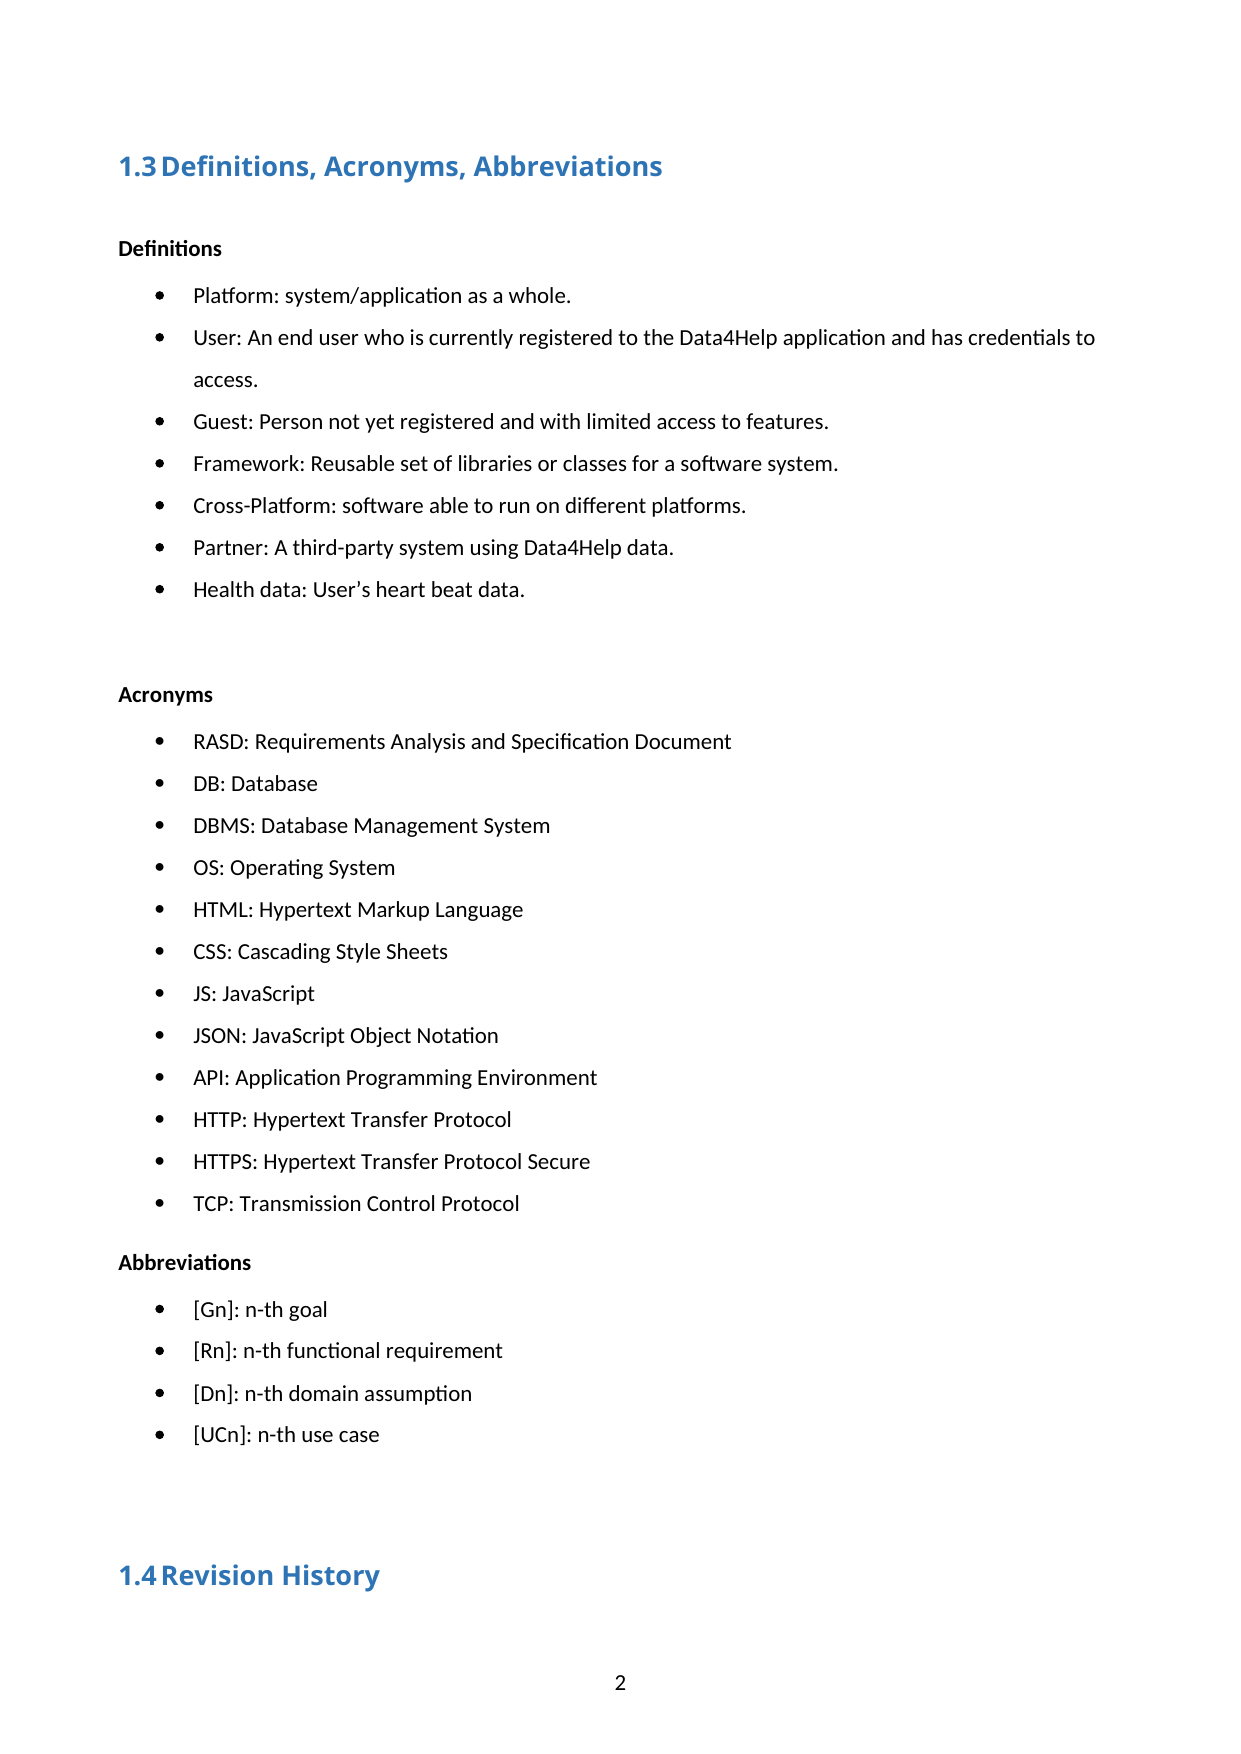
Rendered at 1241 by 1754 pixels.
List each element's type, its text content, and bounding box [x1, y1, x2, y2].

list JS: JavaScript [156, 979, 1122, 1007]
list RASD: Requirements Analysis and Specification Document [156, 727, 1122, 755]
list JSON: JavaScript Object Notation [156, 1021, 1122, 1049]
list Cross-Platform: software able to run on different platforms. [156, 491, 1122, 519]
list Framework: Reusable set of libraries or classes for a software system. [156, 449, 1122, 477]
list [Rn]: n-th functional requirement [156, 1337, 1122, 1365]
list Platform: system/application as a whole. [156, 281, 1122, 309]
list TCP: Transmission Control Protocol [156, 1189, 1122, 1217]
list [Dn]: n-th domain assumption [156, 1379, 1122, 1407]
list User: An end user who is currently registered to the Data4Help application and has credentials to access. [156, 323, 1122, 393]
list HTML: Hypertext Markup Language [156, 895, 1122, 923]
list Guest: Person not yet registered and with limited access to features. [156, 407, 1122, 435]
list Health data: User’s heart beat data. [156, 575, 1122, 603]
text Abbreviations [118, 1248, 1122, 1276]
list API: Application Programming Environment [156, 1063, 1122, 1091]
list HTTPS: Hypertext Transfer Protocol Secure [156, 1147, 1122, 1175]
list HTTP: Hypertext Transfer Protocol [156, 1105, 1122, 1133]
list DB: Database [156, 769, 1122, 797]
list DBMS: Database Management System [156, 811, 1122, 839]
list Partner: A third-party system using Data4Help data. [156, 533, 1122, 561]
list [UCn]: n-th use case [156, 1421, 1122, 1449]
list CSS: Cascading Style Sheets [156, 937, 1122, 965]
text Definitions [118, 234, 1122, 262]
list OS: Operating System [156, 853, 1122, 881]
subtitle Revision History [118, 1556, 1122, 1593]
subtitle Definitions, Acronyms, Abbreviations [118, 148, 1122, 184]
text Acronyms [118, 681, 1122, 708]
list [Gn]: n-th goal [156, 1295, 1122, 1323]
